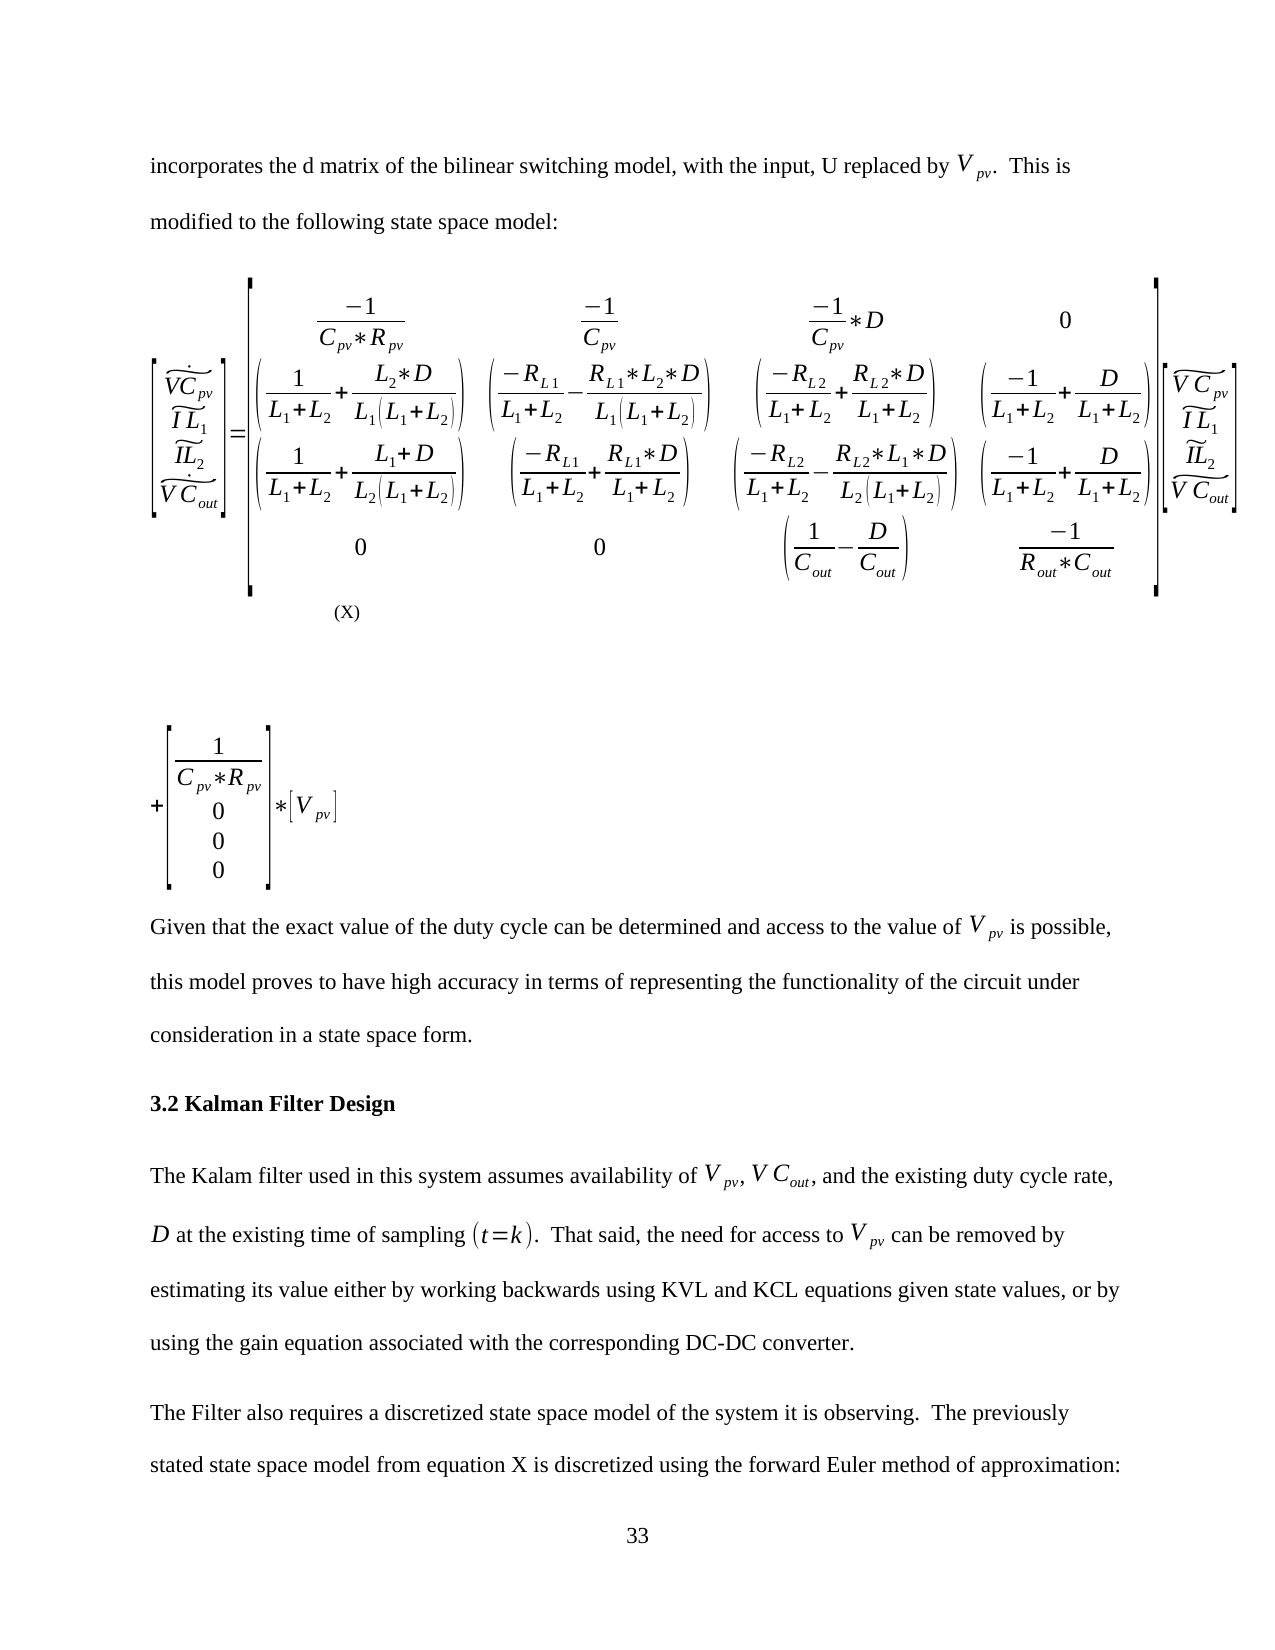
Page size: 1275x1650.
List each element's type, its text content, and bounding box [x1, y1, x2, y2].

text The Kalam filter used in this system assumes availability of , , and the existing duty cycle rate, at the existing time of sampling . That said, the need for access to can be removed by estimating its value either by working backwards using KVL and KCL equations given state values, or by using the gain equation associated with the corresponding DC-DC converter. [150, 1159, 1125, 1356]
text 3.2 Kalman Filter Design [150, 1090, 1125, 1116]
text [150, 150, 1125, 234]
text (X) [150, 277, 1125, 623]
text The Filter also requires a discretized state space model of the system it is observing. The previously stated state space model from equation X is discretized using the forward Euler method of approximation: [150, 1398, 1125, 1478]
text Given that the exact value of the duty cycle can be determined and access to the value of is possible, this model proves to have high accuracy in terms of representing the functionality of the circuit under consideration in a state space form. [150, 910, 1125, 1047]
